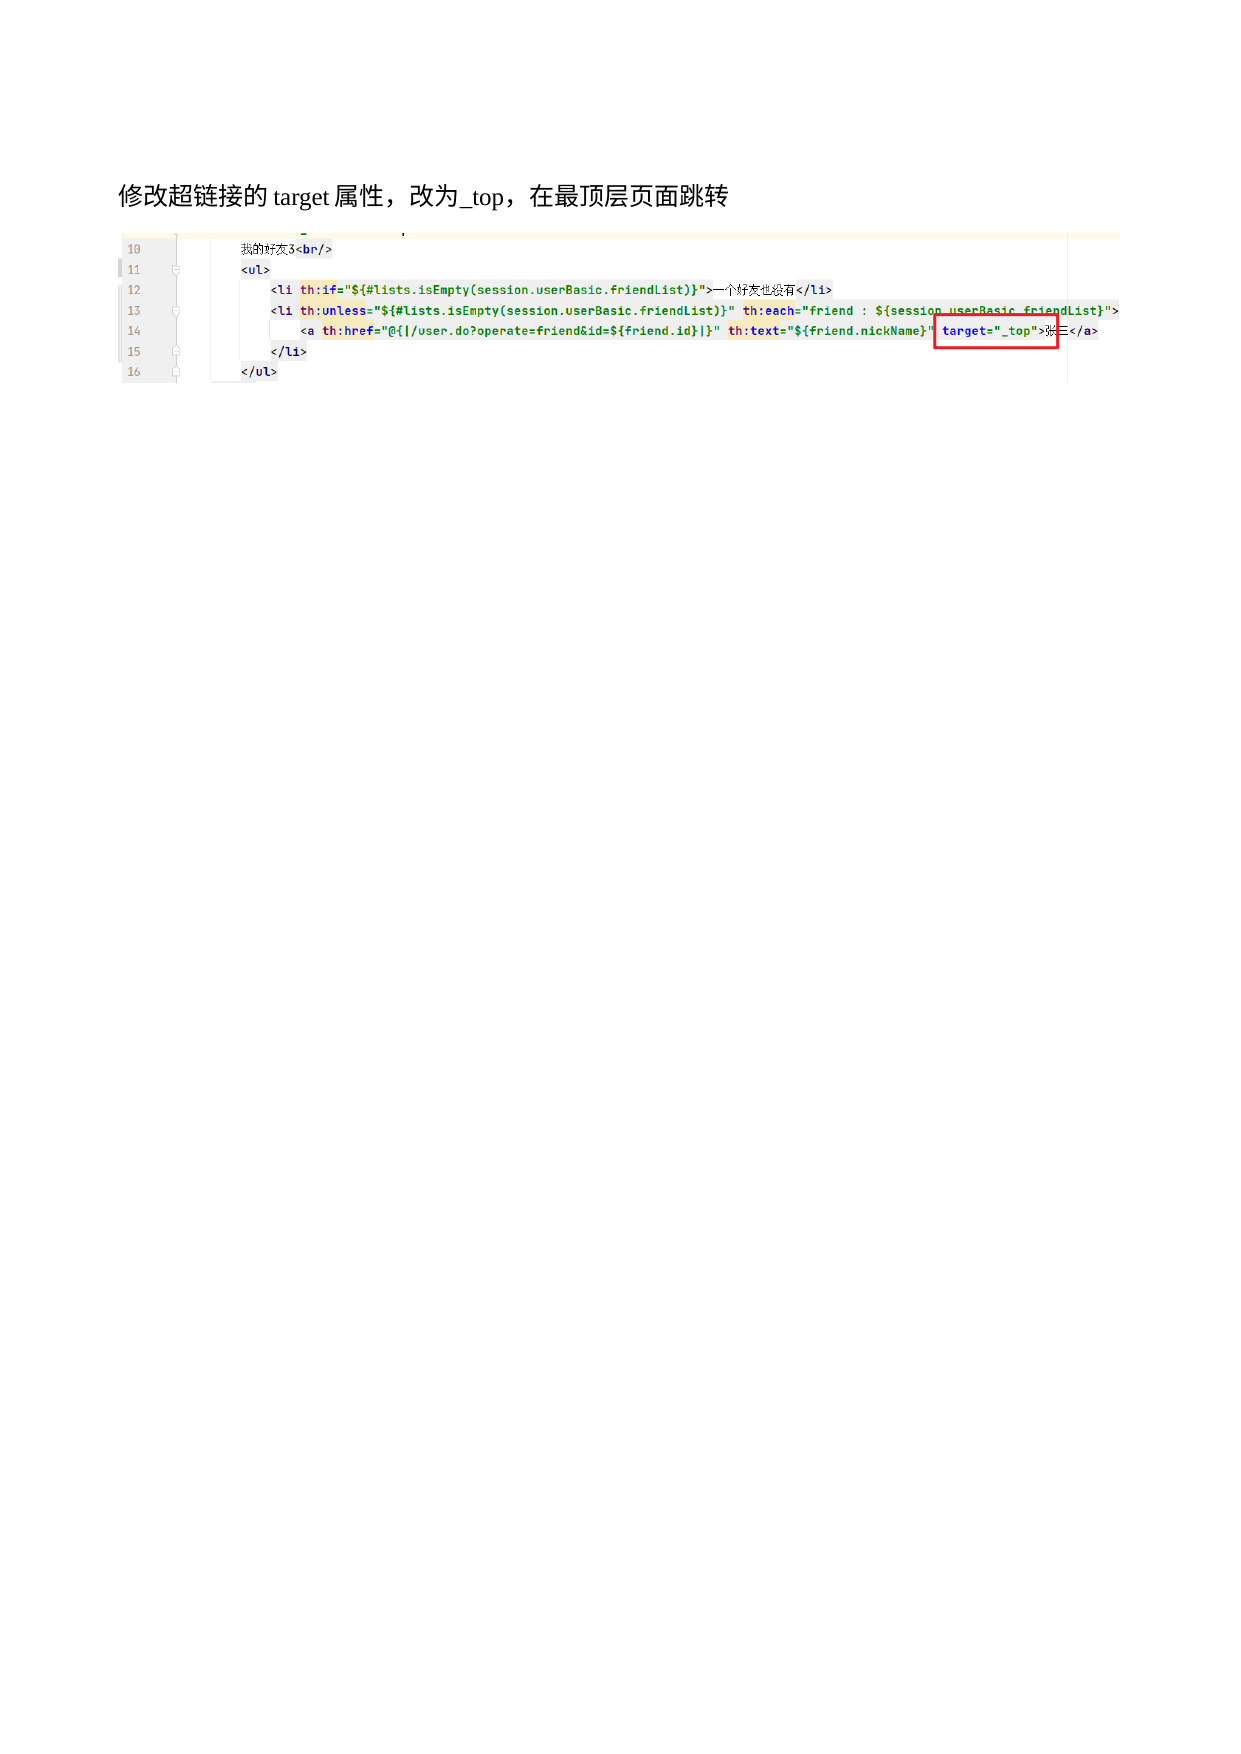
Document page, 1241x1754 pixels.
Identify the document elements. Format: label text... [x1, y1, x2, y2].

text 修改超链接的target属性，改为_top，在最顶层页面跳转 [118, 162, 1122, 227]
picture [118, 233, 1121, 383]
